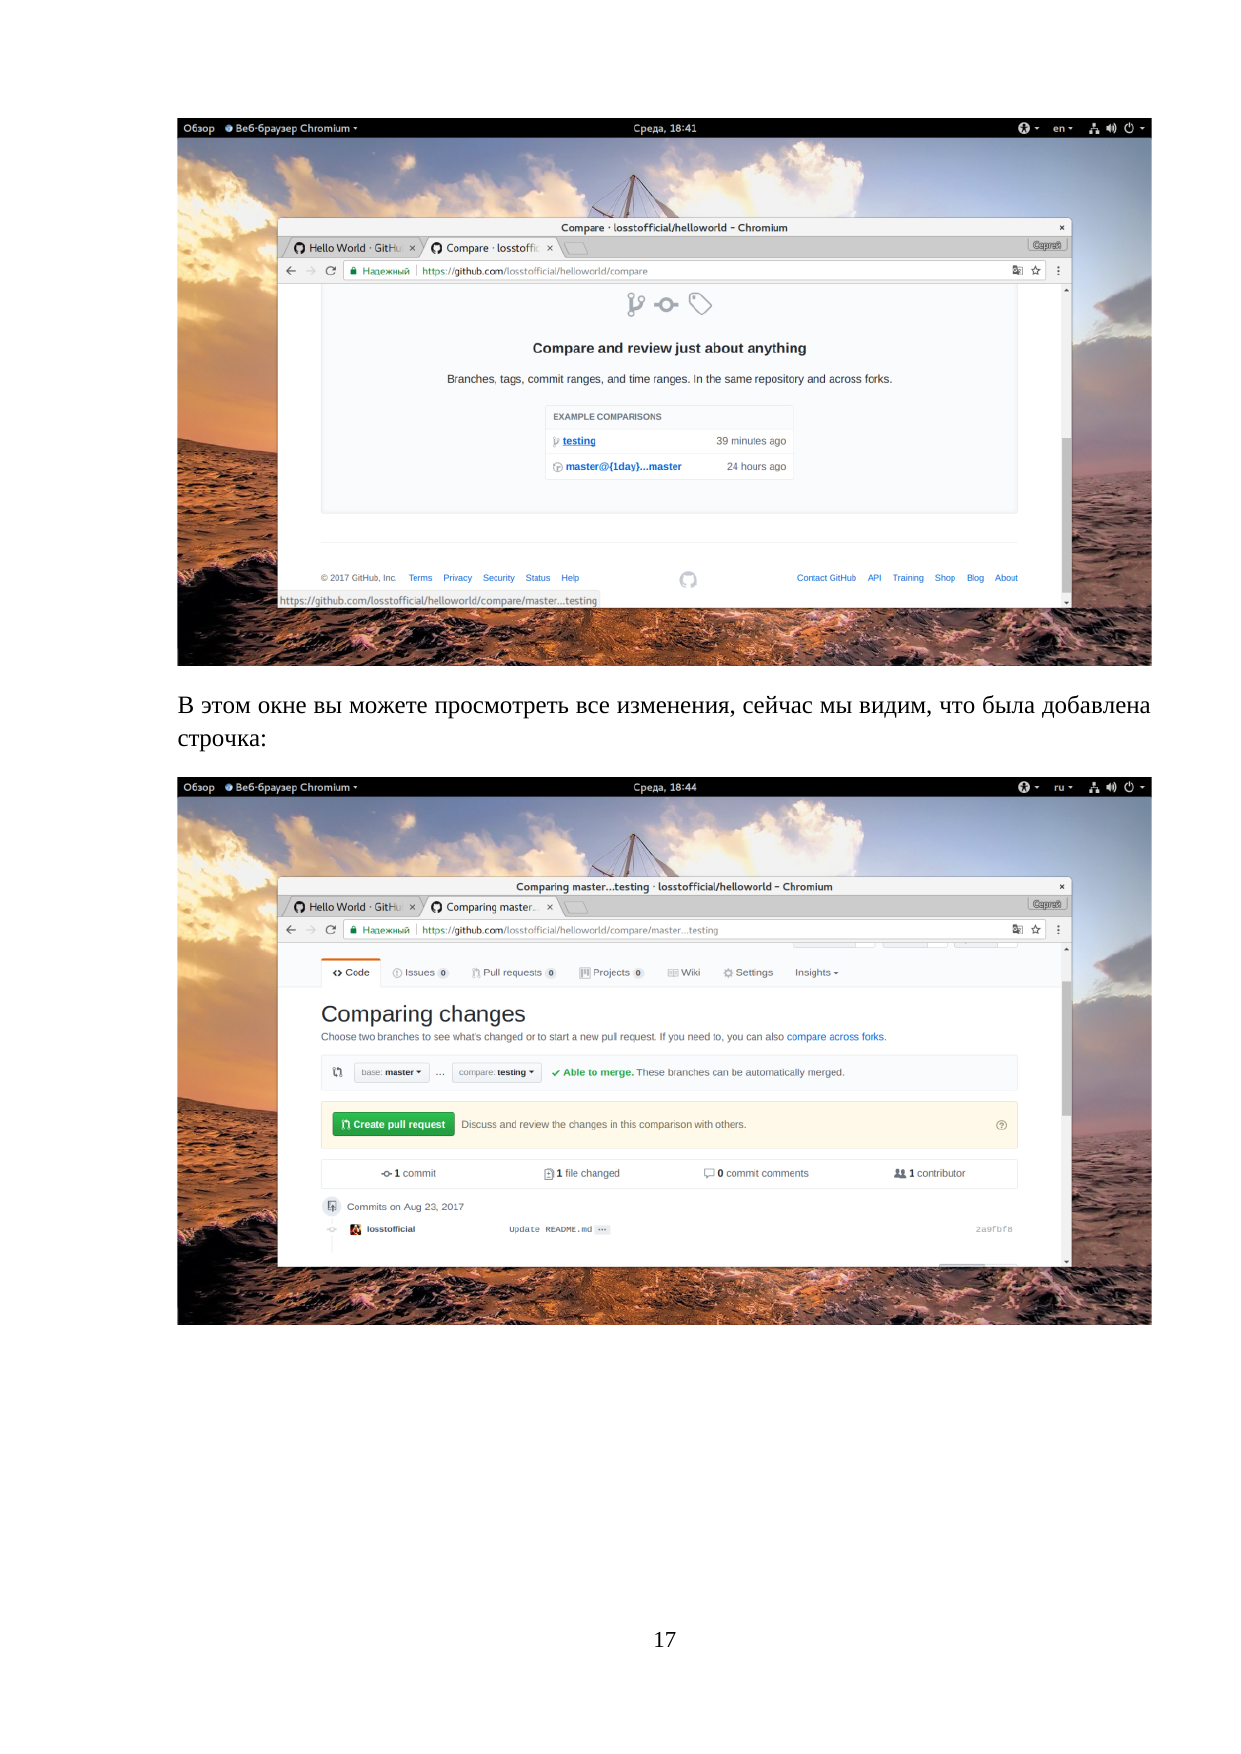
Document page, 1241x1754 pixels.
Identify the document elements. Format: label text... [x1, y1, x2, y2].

text В этом окне вы можете просмотреть все изменения, сейчас мы видим, что была добавлена строчка: [177, 691, 1152, 752]
picture [177, 777, 1152, 1325]
picture [177, 118, 1152, 666]
